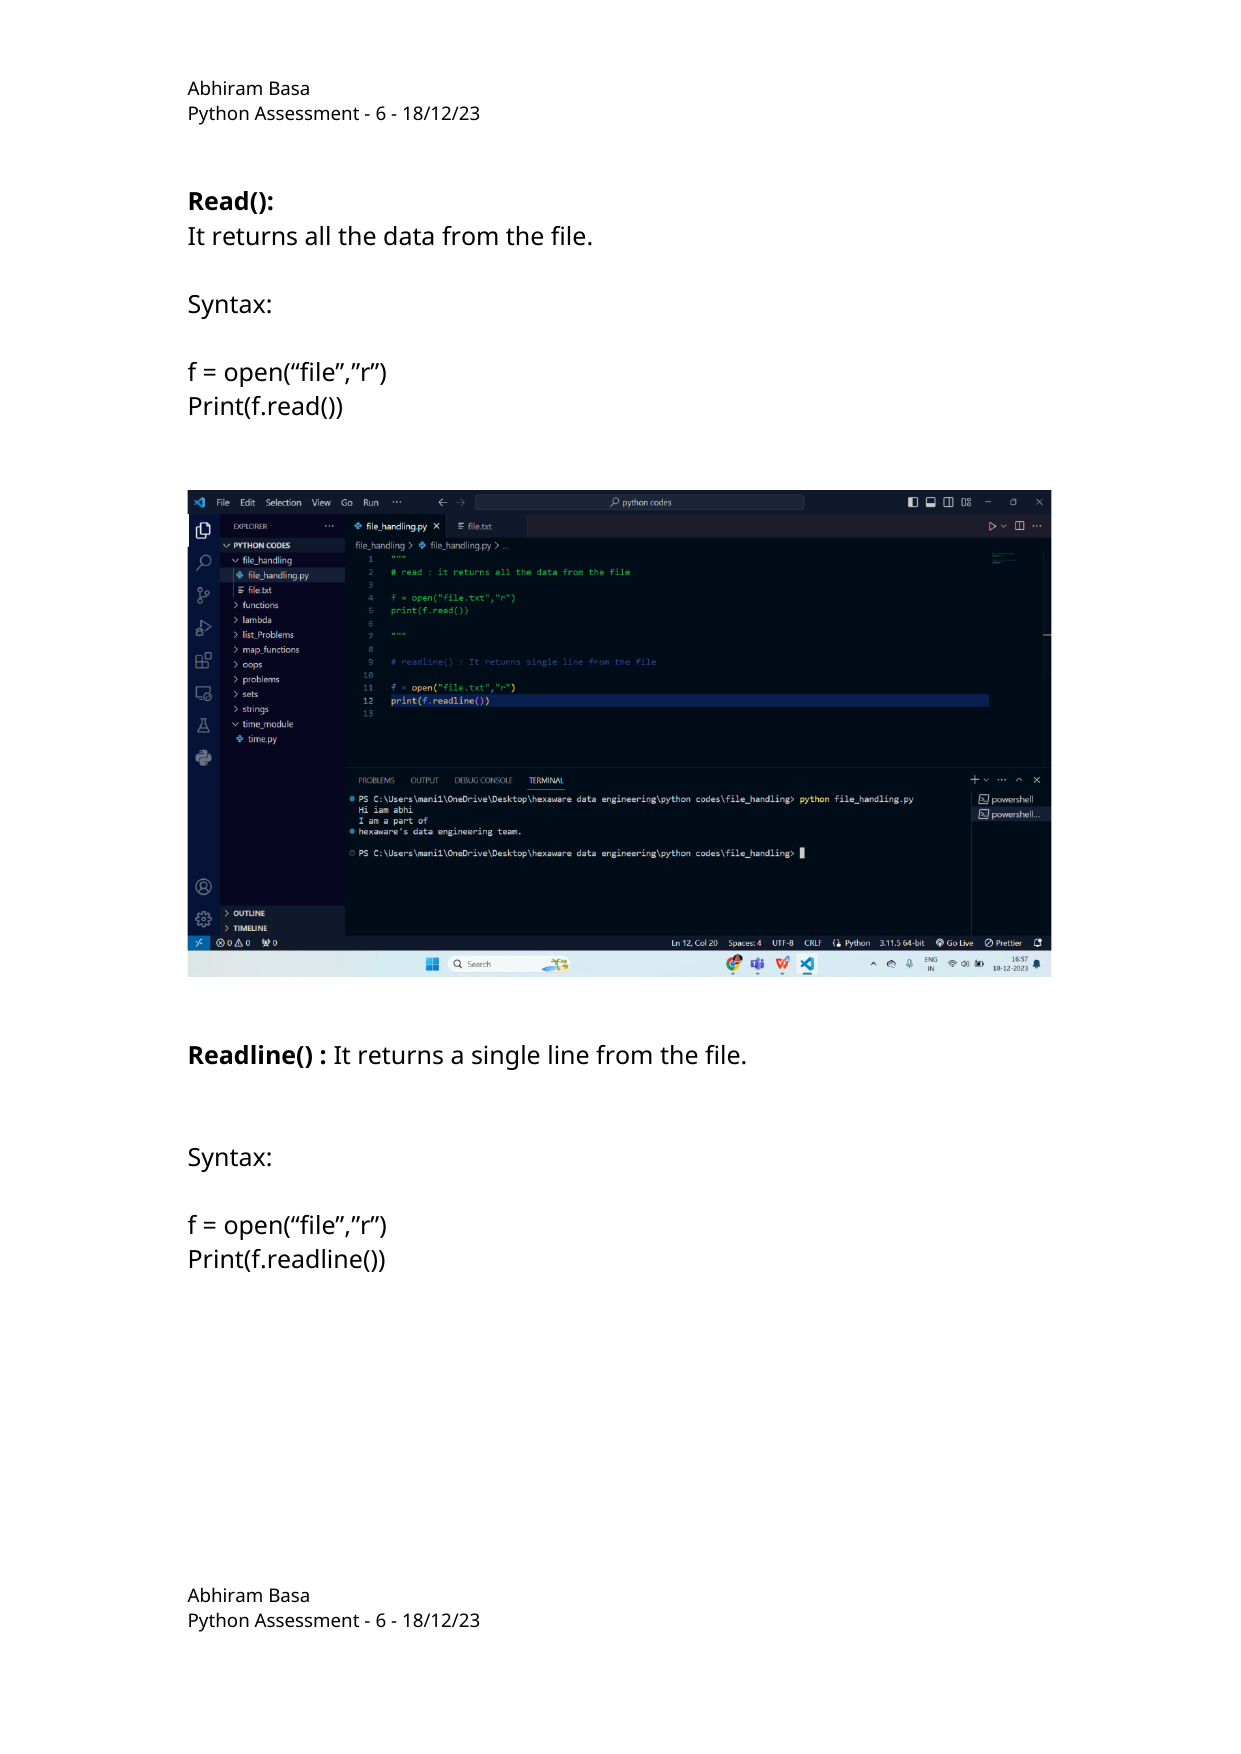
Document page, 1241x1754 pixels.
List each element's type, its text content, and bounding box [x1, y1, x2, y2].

text f = open(“file”,”r”) [187, 1208, 1053, 1242]
text Read(): [187, 184, 1053, 218]
text Print(f.readline()) [187, 1242, 1053, 1276]
text It returns all the data from the file. [187, 218, 1053, 252]
text Readline() : It returns a single line from the file. [187, 1038, 1053, 1072]
text Syntax: [187, 1140, 1053, 1174]
text f = open(“file”,”r”) [187, 354, 1053, 388]
text Syntax: [187, 286, 1053, 320]
picture [187, 490, 1052, 977]
text Print(f.read()) [187, 388, 1053, 422]
